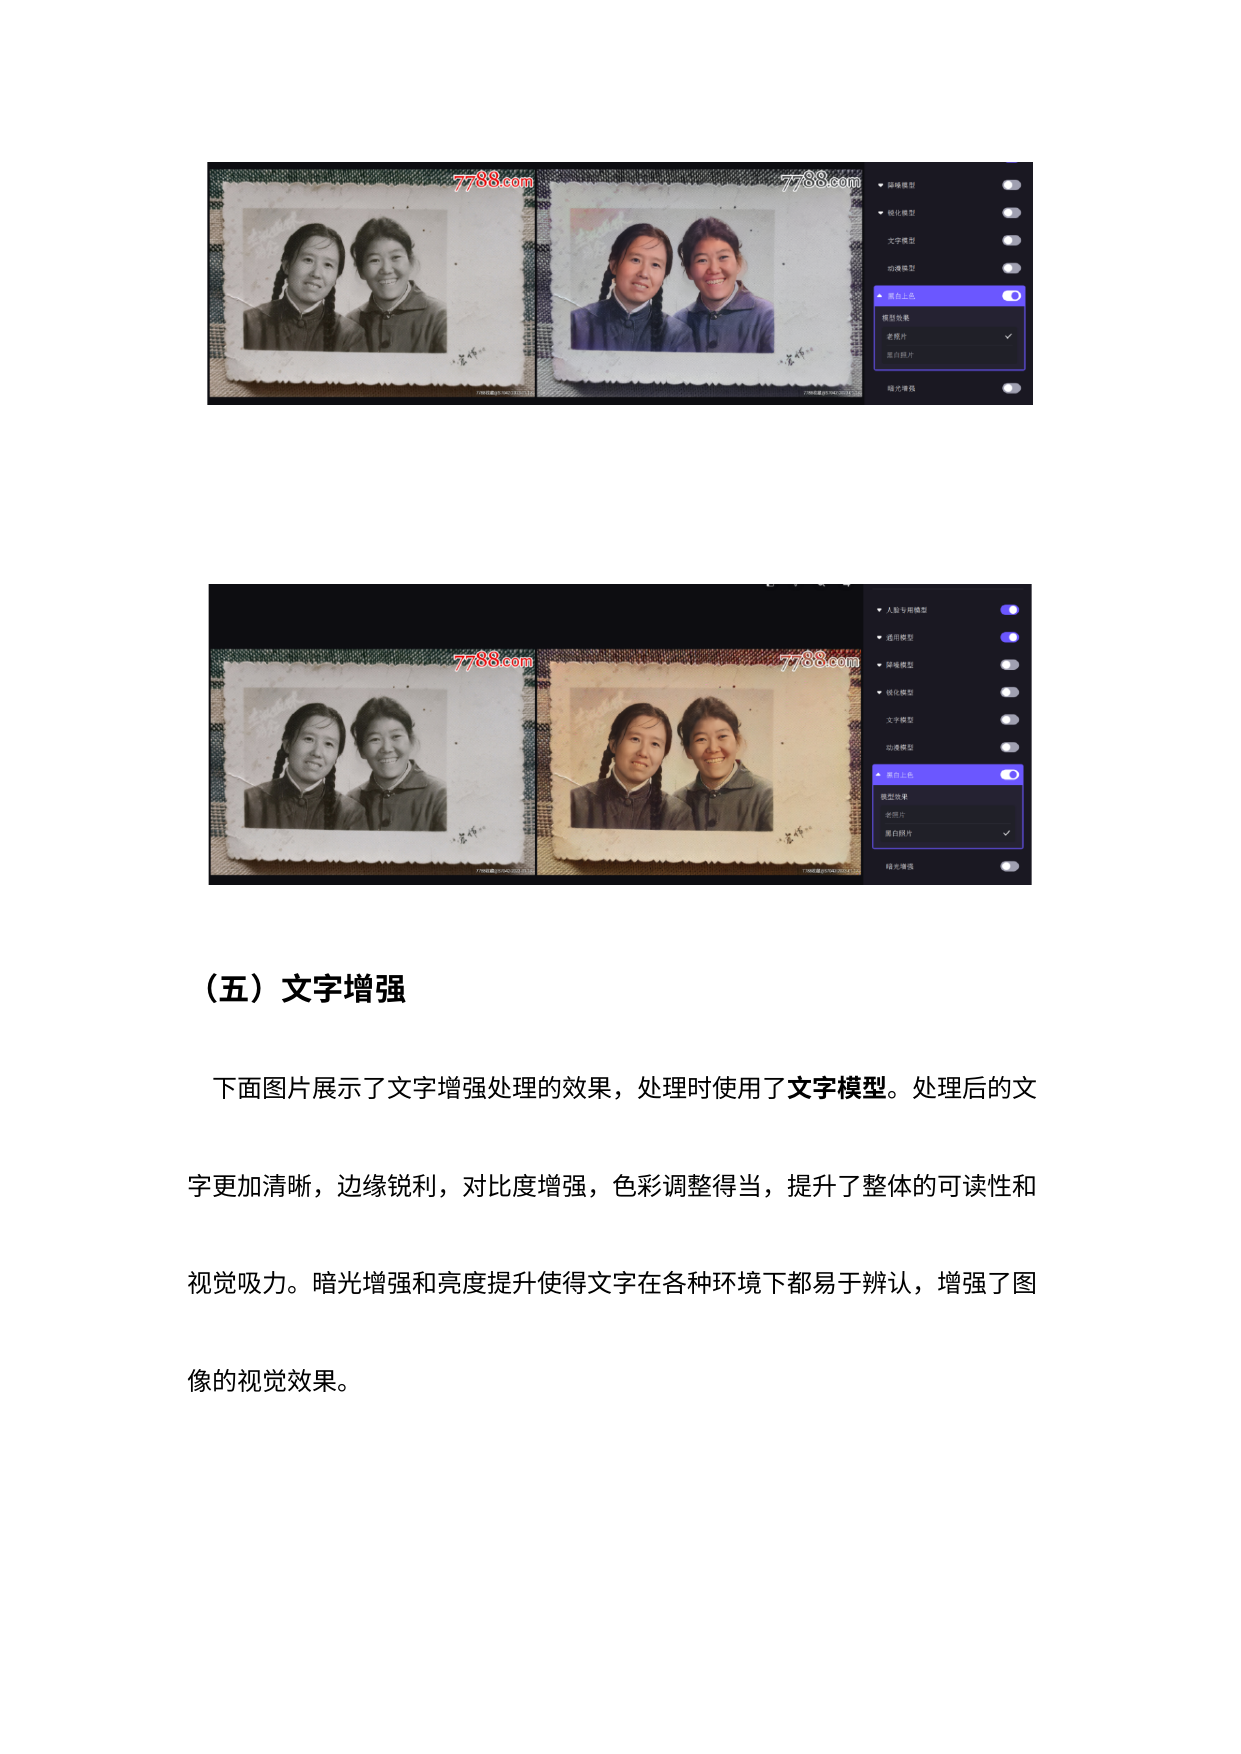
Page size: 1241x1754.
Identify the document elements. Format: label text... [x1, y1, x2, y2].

picture [207, 162, 1033, 405]
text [187, 1054, 1053, 1412]
text （五）文字增强 [187, 954, 1053, 1019]
picture [208, 584, 1032, 885]
